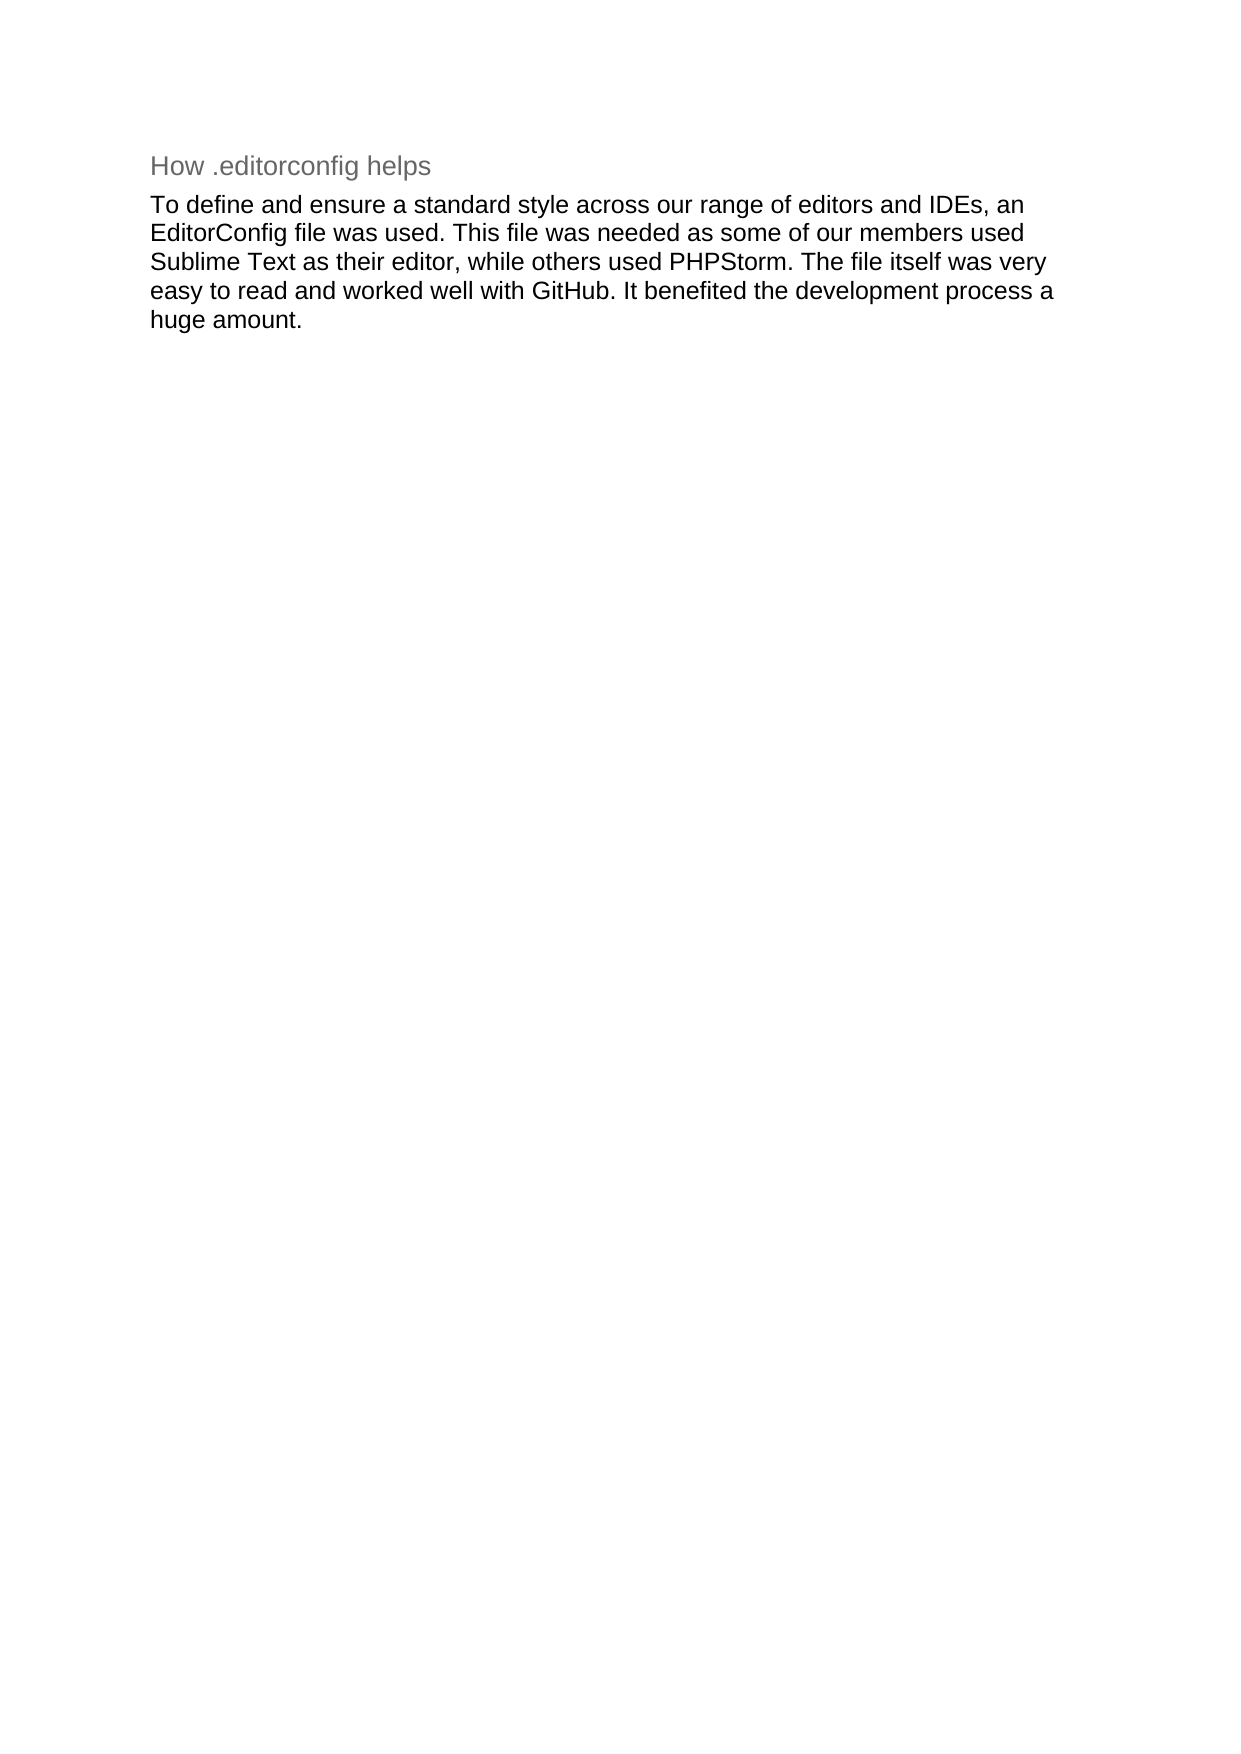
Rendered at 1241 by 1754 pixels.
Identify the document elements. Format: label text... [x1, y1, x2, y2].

subtitle How .editorconfig helps [150, 150, 1090, 181]
text To define and ensure a standard style across our range of editors and IDEs, an EditorConfig file was used. This file was needed as some of our members used Sublime Text as their editor, while others used PHPStorm. The file itself was very easy to read and worked well with GitHub. It benefited the development process a huge amount. [150, 189, 1090, 333]
